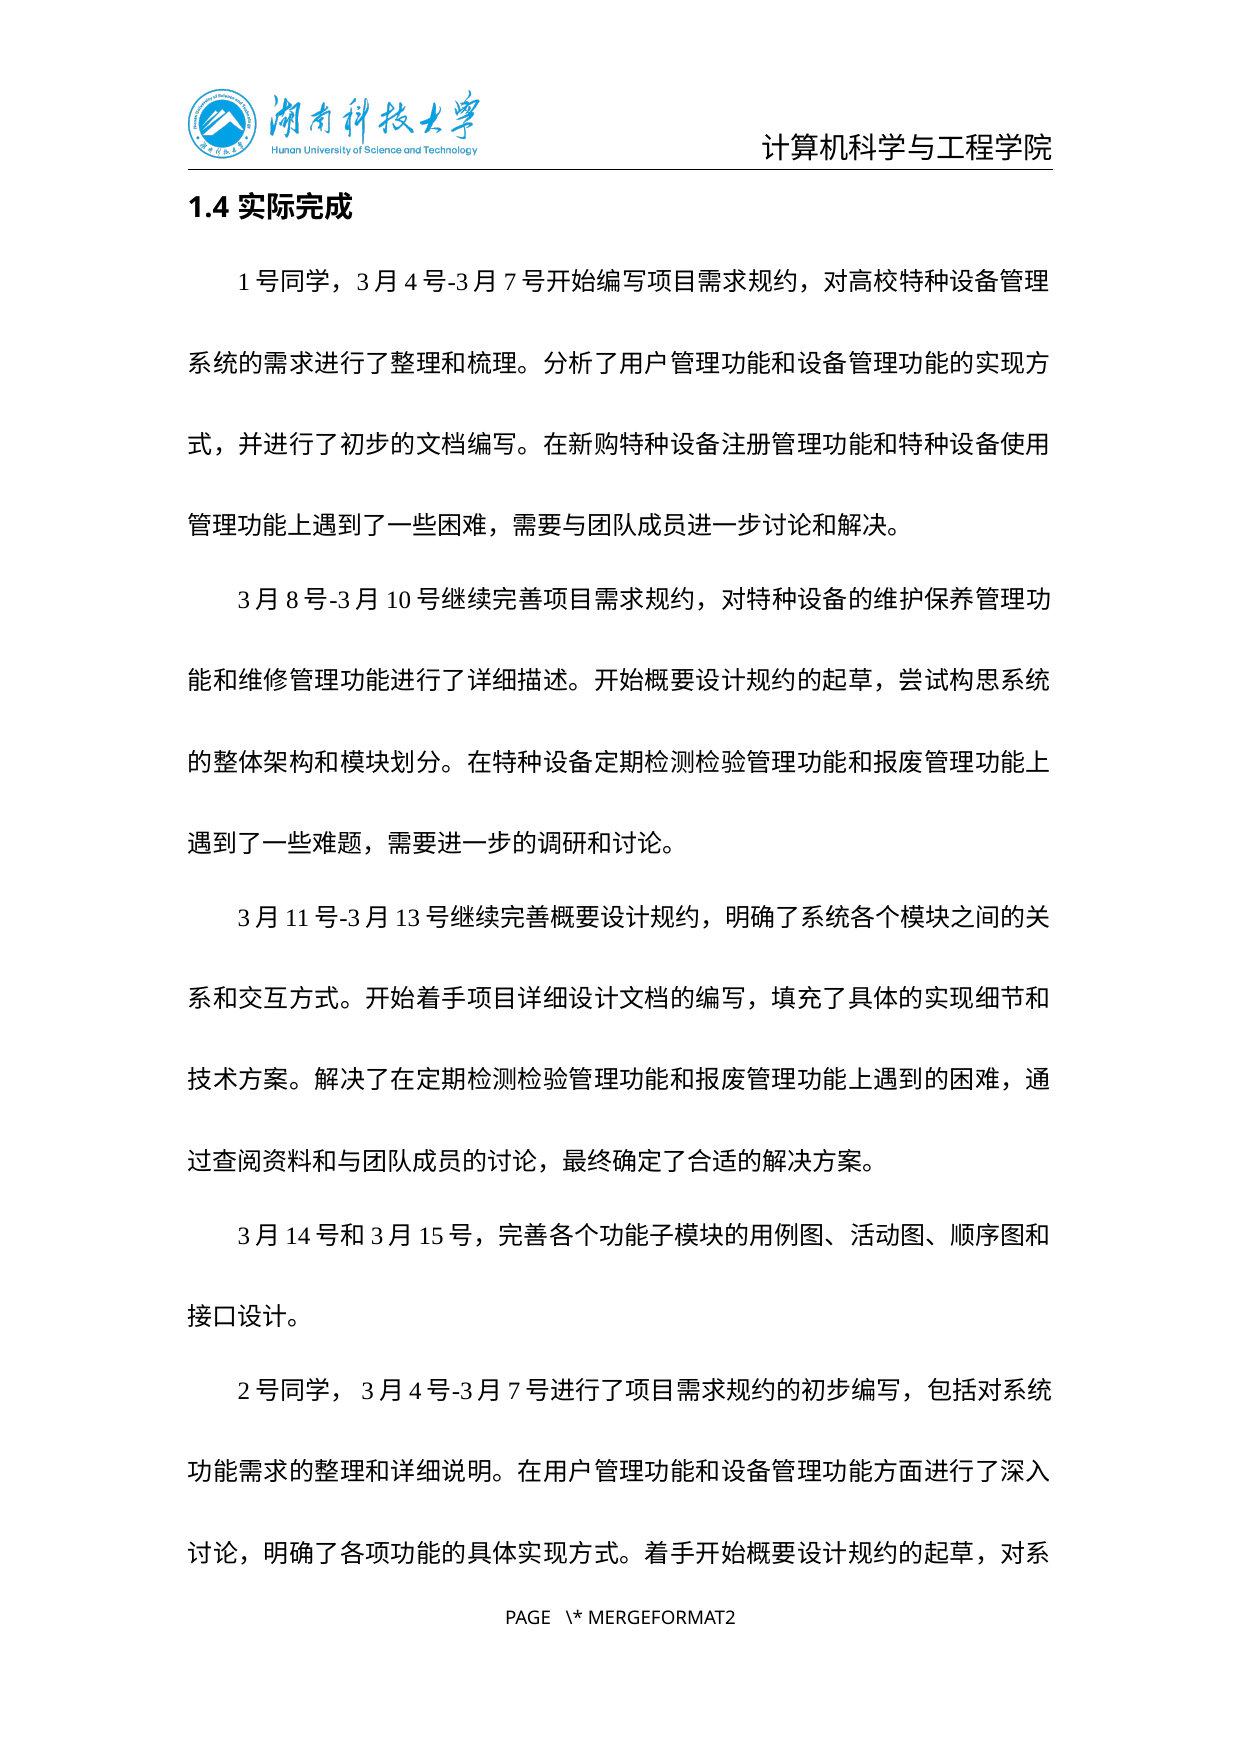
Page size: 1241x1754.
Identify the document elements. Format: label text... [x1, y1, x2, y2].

text 3月11号-3月13号继续完善概要设计规约，明确了系统各个模块之间的关系和交互方式。开始着手项目详细设计文档的编写，填充了具体的实现细节和技术方案。解决了在定期检测检验管理功能和报废管理功能上遇到的困难，通过查阅资料和与团队成员的讨论，最终确定了合适的解决方案。 [187, 883, 1053, 1192]
subtitle 1.4 实际完成 [187, 172, 1053, 237]
picture [187, 88, 480, 159]
text 2号同学， 3月4号-3月7号进行了项目需求规约的初步编写，包括对系统功能需求的整理和详细说明。在用户管理功能和设备管理功能方面进行了深入讨论，明确了各项功能的具体实现方式。着手开始概要设计规约的起草，对系统的整体架构进行了初步规划。 [187, 1356, 1053, 1584]
text 3月14号和3月15号，完善各个功能子模块的用例图、活动图、顺序图和接口设计。 [187, 1201, 1053, 1347]
text 3月8号-3月10号继续完善项目需求规约，对特种设备的维护保养管理功能和维修管理功能进行了详细描述。开始概要设计规约的起草，尝试构思系统的整体架构和模块划分。在特种设备定期检测检验管理功能和报废管理功能上遇到了一些难题，需要进一步的调研和讨论。 [187, 565, 1053, 874]
text 1号同学，3月4号-3月7号开始编写项目需求规约，对高校特种设备管理系统的需求进行了整理和梳理。分析了用户管理功能和设备管理功能的实现方式，并进行了初步的文档编写。在新购特种设备注册管理功能和特种设备使用管理功能上遇到了一些困难，需要与团队成员进一步讨论和解决。 [187, 247, 1053, 556]
